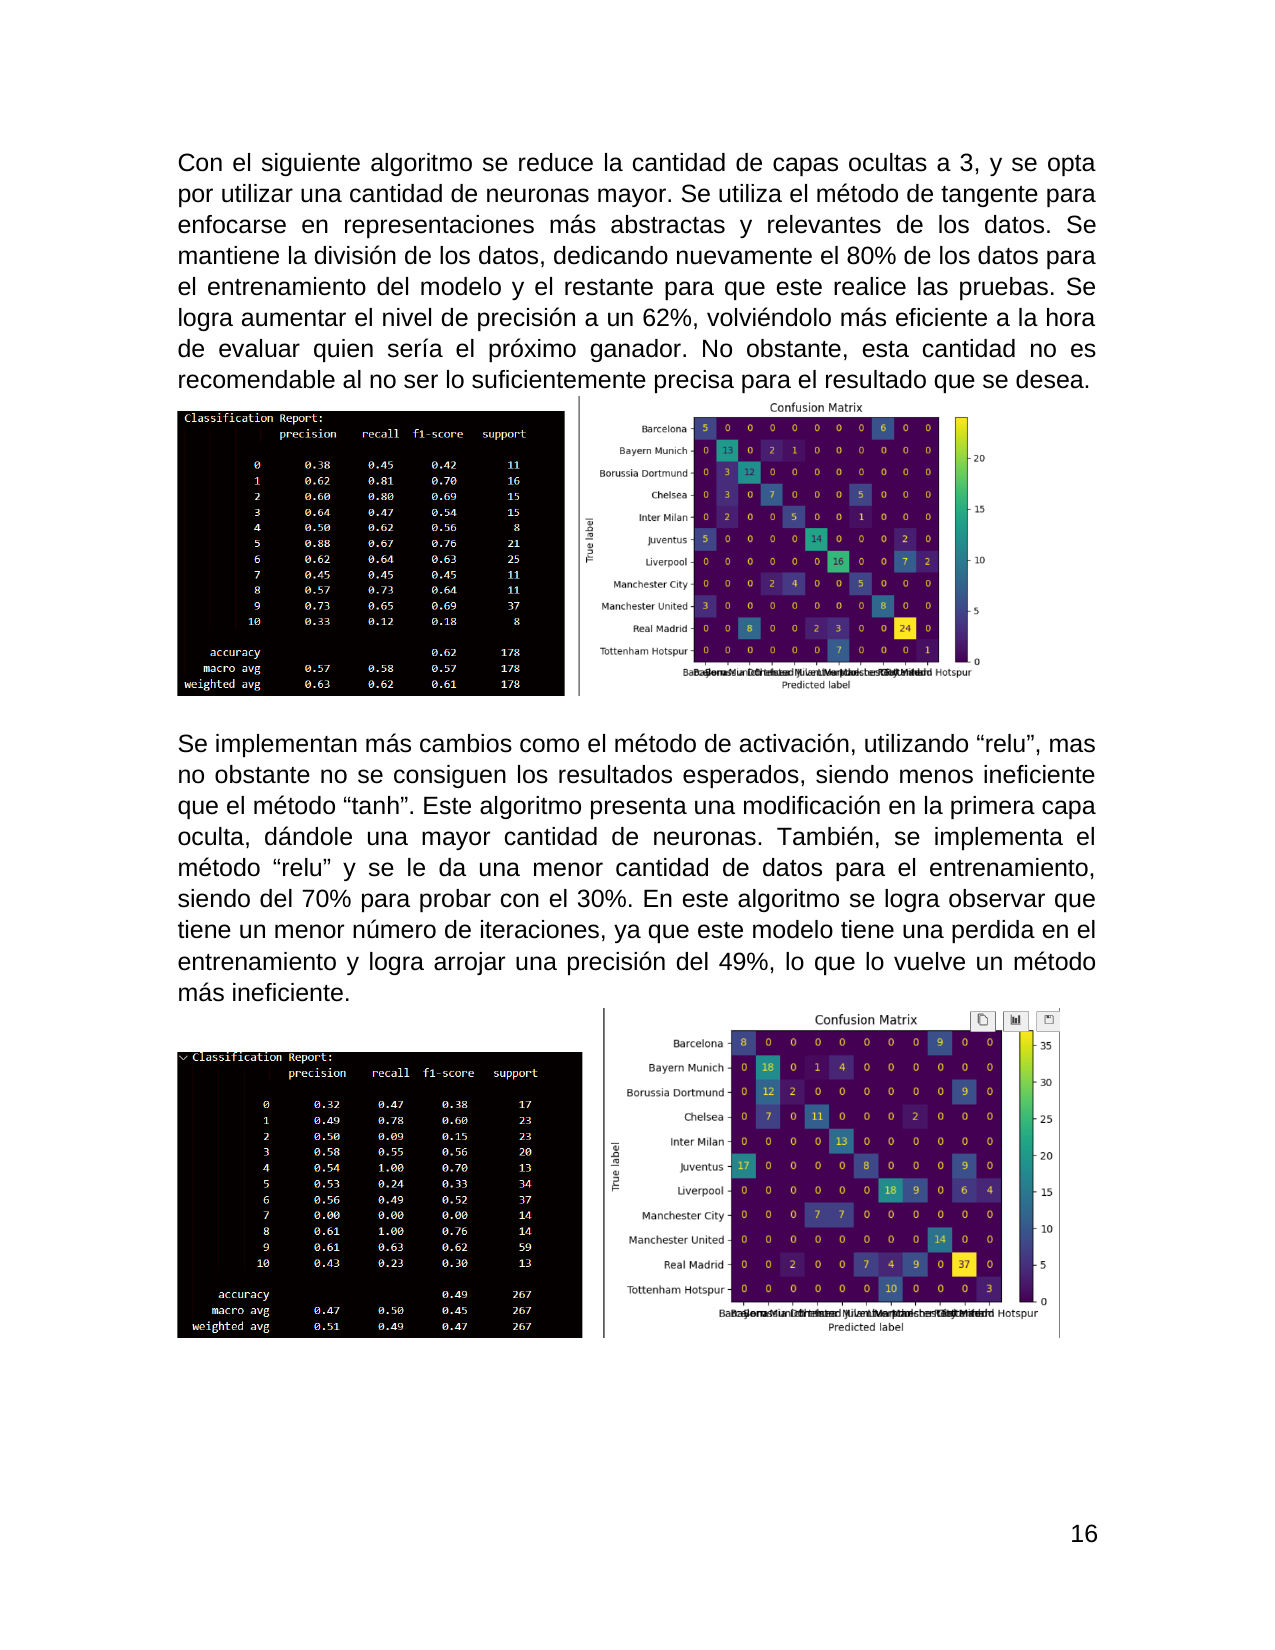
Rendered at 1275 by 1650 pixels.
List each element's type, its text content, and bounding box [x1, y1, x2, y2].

list Se implementan más cambios como el método de activación, utilizando “relu”, mas no obstante no se consiguen los resultados esperados, siendo menos ineficiente que el método “tanh”. Este algoritmo presenta una modificación en la primera capa oculta, dándole una mayor cantidad de neuronas. También, se implementa el método “relu” y se le da una menor cantidad de datos para el entrenamiento, siendo del 70% para probar con el 30%. En este algoritmo se logra observar que tiene un menor número de iteraciones, ya que este modelo tiene una perdida en el entrenamiento y logra arrojar una precisión del 49%, lo que lo vuelve un método más ineficiente. [177, 729, 1098, 1006]
picture [177, 411, 565, 696]
picture [603, 1008, 1060, 1338]
picture [177, 1052, 583, 1338]
list Con el siguiente algoritmo se reduce la cantidad de capas ocultas a 3, y se opta por utilizar una cantidad de neuronas mayor. Se utiliza el método de tangente para enfocarse en representaciones más abstractas y relevantes de los datos. Se mantiene la división de los datos, dedicando nuevamente el 80% de los datos para el entrenamiento del modelo y el restante para que este realice las pruebas. Se logra aumentar el nivel de precisión a un 62%, volviéndolo más eficiente a la hora de evaluar quien sería el próximo ganador. No obstante, esta cantidad no es recomendable al no ser lo suficientemente precisa para el resultado que se desea. [177, 148, 1098, 394]
picture [578, 396, 989, 696]
